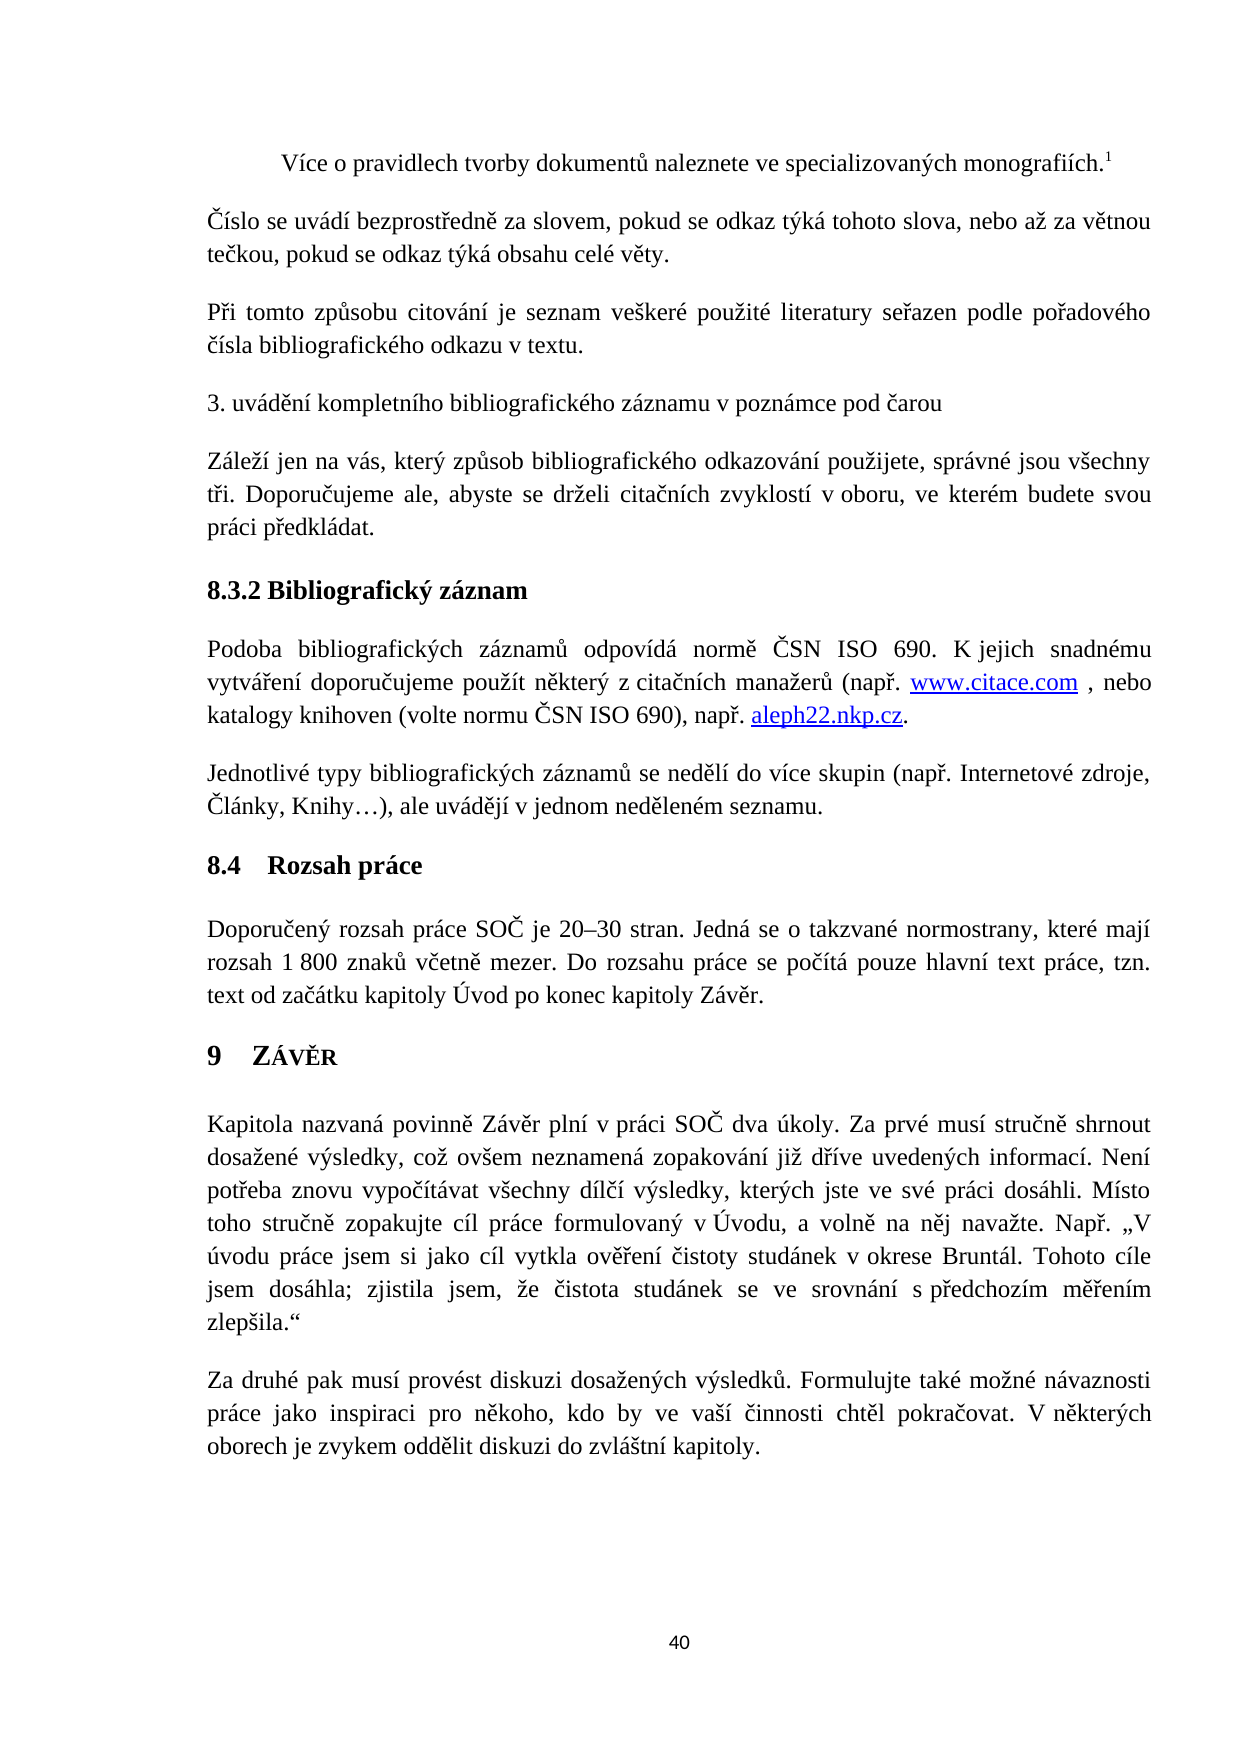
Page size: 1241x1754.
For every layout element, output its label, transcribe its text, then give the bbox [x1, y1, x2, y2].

text Při tomto způsobu citování je seznam veškeré použité literatury seřazen podle pořadového čísla bibliografického odkazu v textu. [207, 297, 1152, 358]
text Za druhé pak musí provést diskuzi dosažených výsledků. Formulujte také možné návaznosti práce jako inspiraci pro někoho, kdo by ve vaší činnosti chtěl pokračovat. V některých oborech je zvykem oddělit diskuzi do zvláštní kapitoly. [207, 1365, 1152, 1460]
text Záleží jen na vás, který způsob bibliografického odkazování použijete, správné jsou všechny tři. Doporučujeme ale, abyste se drželi citačních zvyklostí v oboru, ve kterém budete svou práci předkládat. [207, 446, 1152, 541]
subtitle Závěr [207, 1038, 1152, 1072]
text Jednotlivé typy bibliografických záznamů se nedělí do více skupin (např. Internetové zdroje, Články, Knihy…), ale uvádějí v jednom neděleném seznamu. [207, 758, 1152, 820]
text Více o pravidlech tvorby dokumentů naleznete ve specializovaných monografiích.1 [281, 148, 1152, 176]
subtitle Rozsah práce [207, 849, 1152, 881]
text Doporučený rozsah práce SOČ je 20–30 stran. Jedná se o takzvané normostrany, které mají rozsah 1 800 znaků včetně mezer. Do rozsahu práce se počítá pouze hlavní text práce, tzn. text od začátku kapitoly Úvod po konec kapitoly Závěr. [207, 914, 1152, 1009]
text Číslo se uvádí bezprostředně za slovem, pokud se odkaz týká tohoto slova, nebo až za větnou tečkou, pokud se odkaz týká obsahu celé věty. [207, 206, 1152, 267]
text 3. uvádění kompletního bibliografického záznamu v poznámce pod čarou [207, 388, 1152, 417]
text Kapitola nazvaná povinně Závěr plní v práci SOČ dva úkoly. Za prvé musí stručně shrnout dosažené výsledky, což ovšem neznamená zopakování již dříve uvedených informací. Není potřeba znovu vypočítávat všechny dílčí výsledky, kterých jste ve své práci dosáhli. Místo toho stručně zopakujte cíl práce formulovaný v Úvodu, a volně na něj navažte. Např. „V úvodu práce jsem si jako cíl vytkla ověření čistoty studánek v okrese Bruntál. Tohoto cíle jsem dosáhla; zjistila jsem, že čistota studánek se ve srovnání s předchozím měřením zlepšila.“ [207, 1109, 1152, 1336]
text Podoba bibliografických záznamů odpovídá normě ČSN ISO 690. K jejich snadnému vytváření doporučujeme použít některý z citačních manažerů (např. www.citace.com , nebo katalogy knihoven (volte normu ČSN ISO 690), např. aleph22.nkp.cz. [207, 634, 1152, 729]
subtitle Bibliografický záznam [207, 574, 1152, 605]
